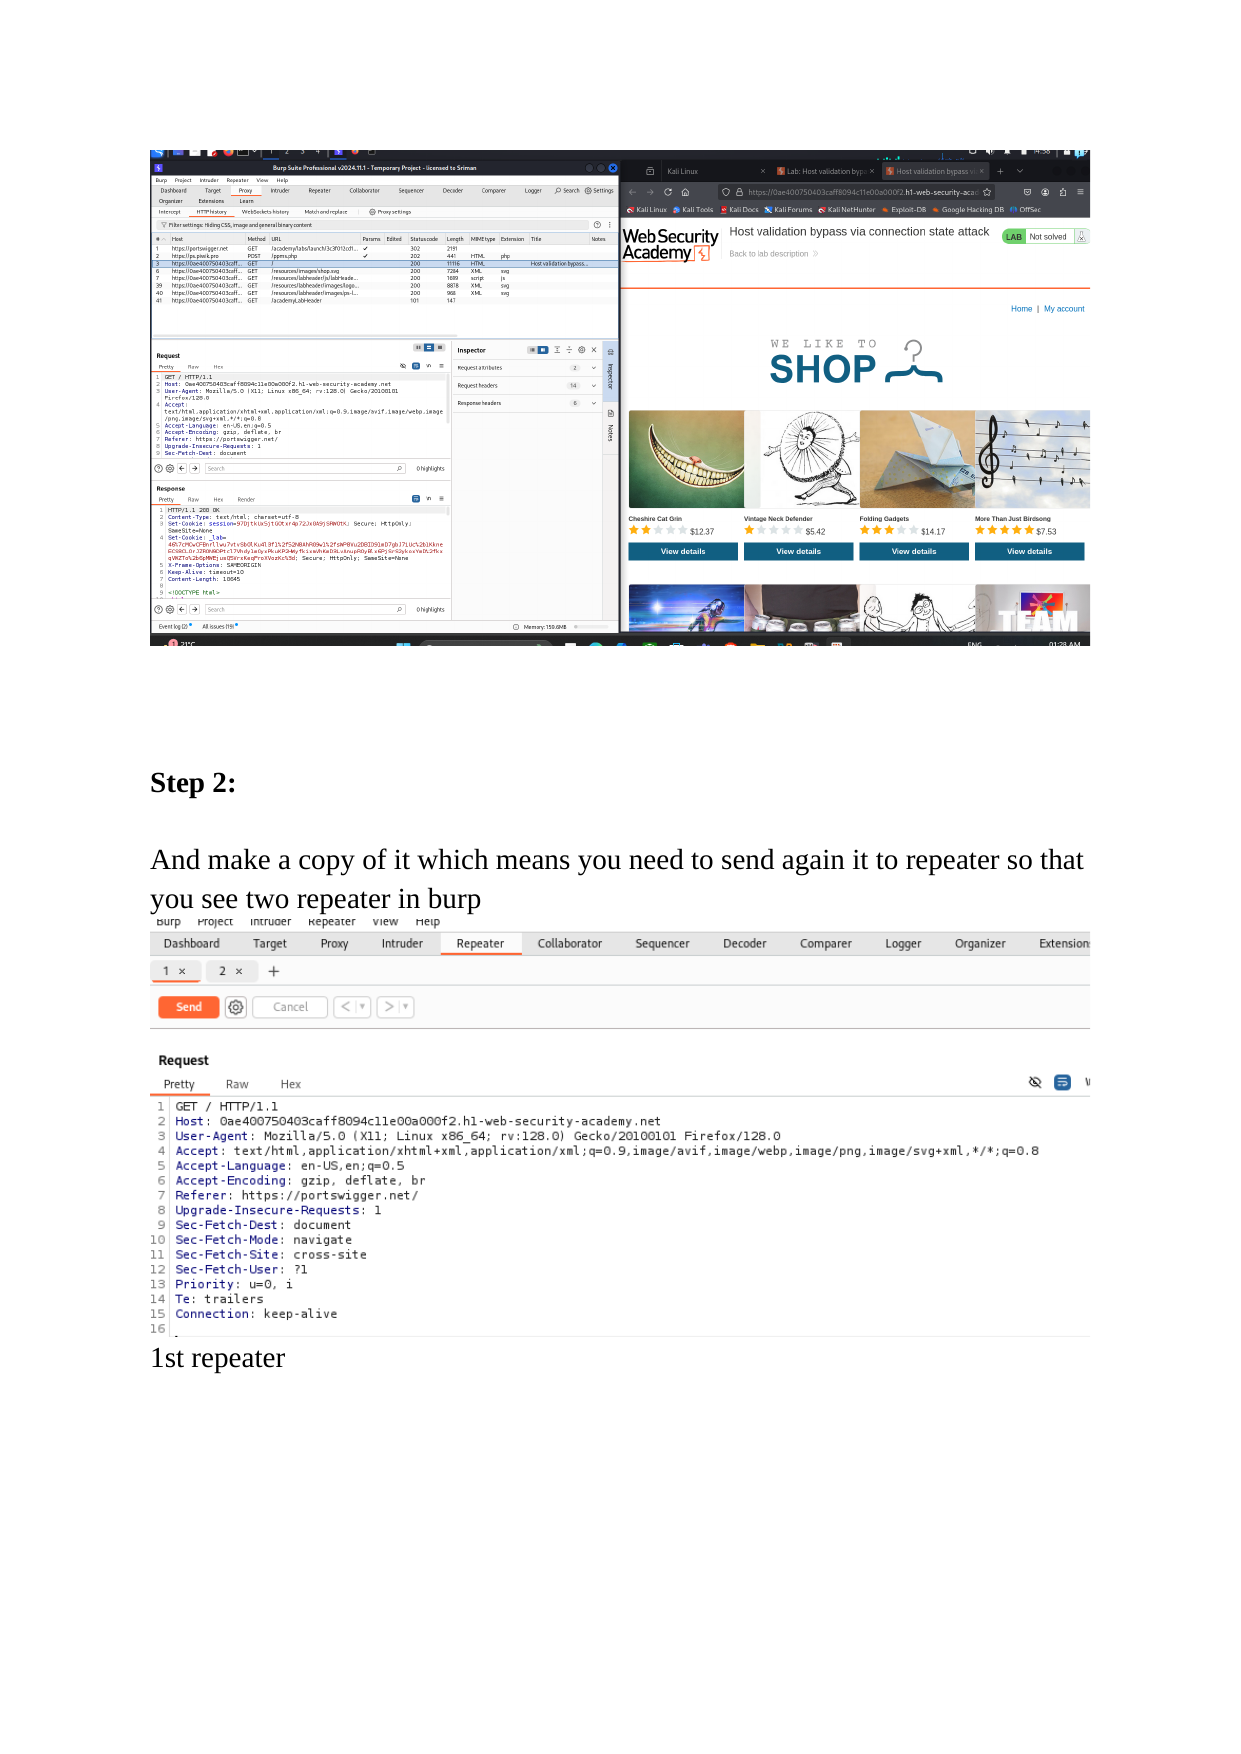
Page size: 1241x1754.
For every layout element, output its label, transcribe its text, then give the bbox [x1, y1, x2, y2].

text And make a copy of it which means you need to send again it to repeater so that you see two repeater in burp [150, 842, 1090, 914]
text Step 2: [150, 765, 1090, 799]
text 1st repeater [150, 1340, 1090, 1373]
picture [150, 150, 1091, 646]
picture [150, 919, 1091, 1337]
